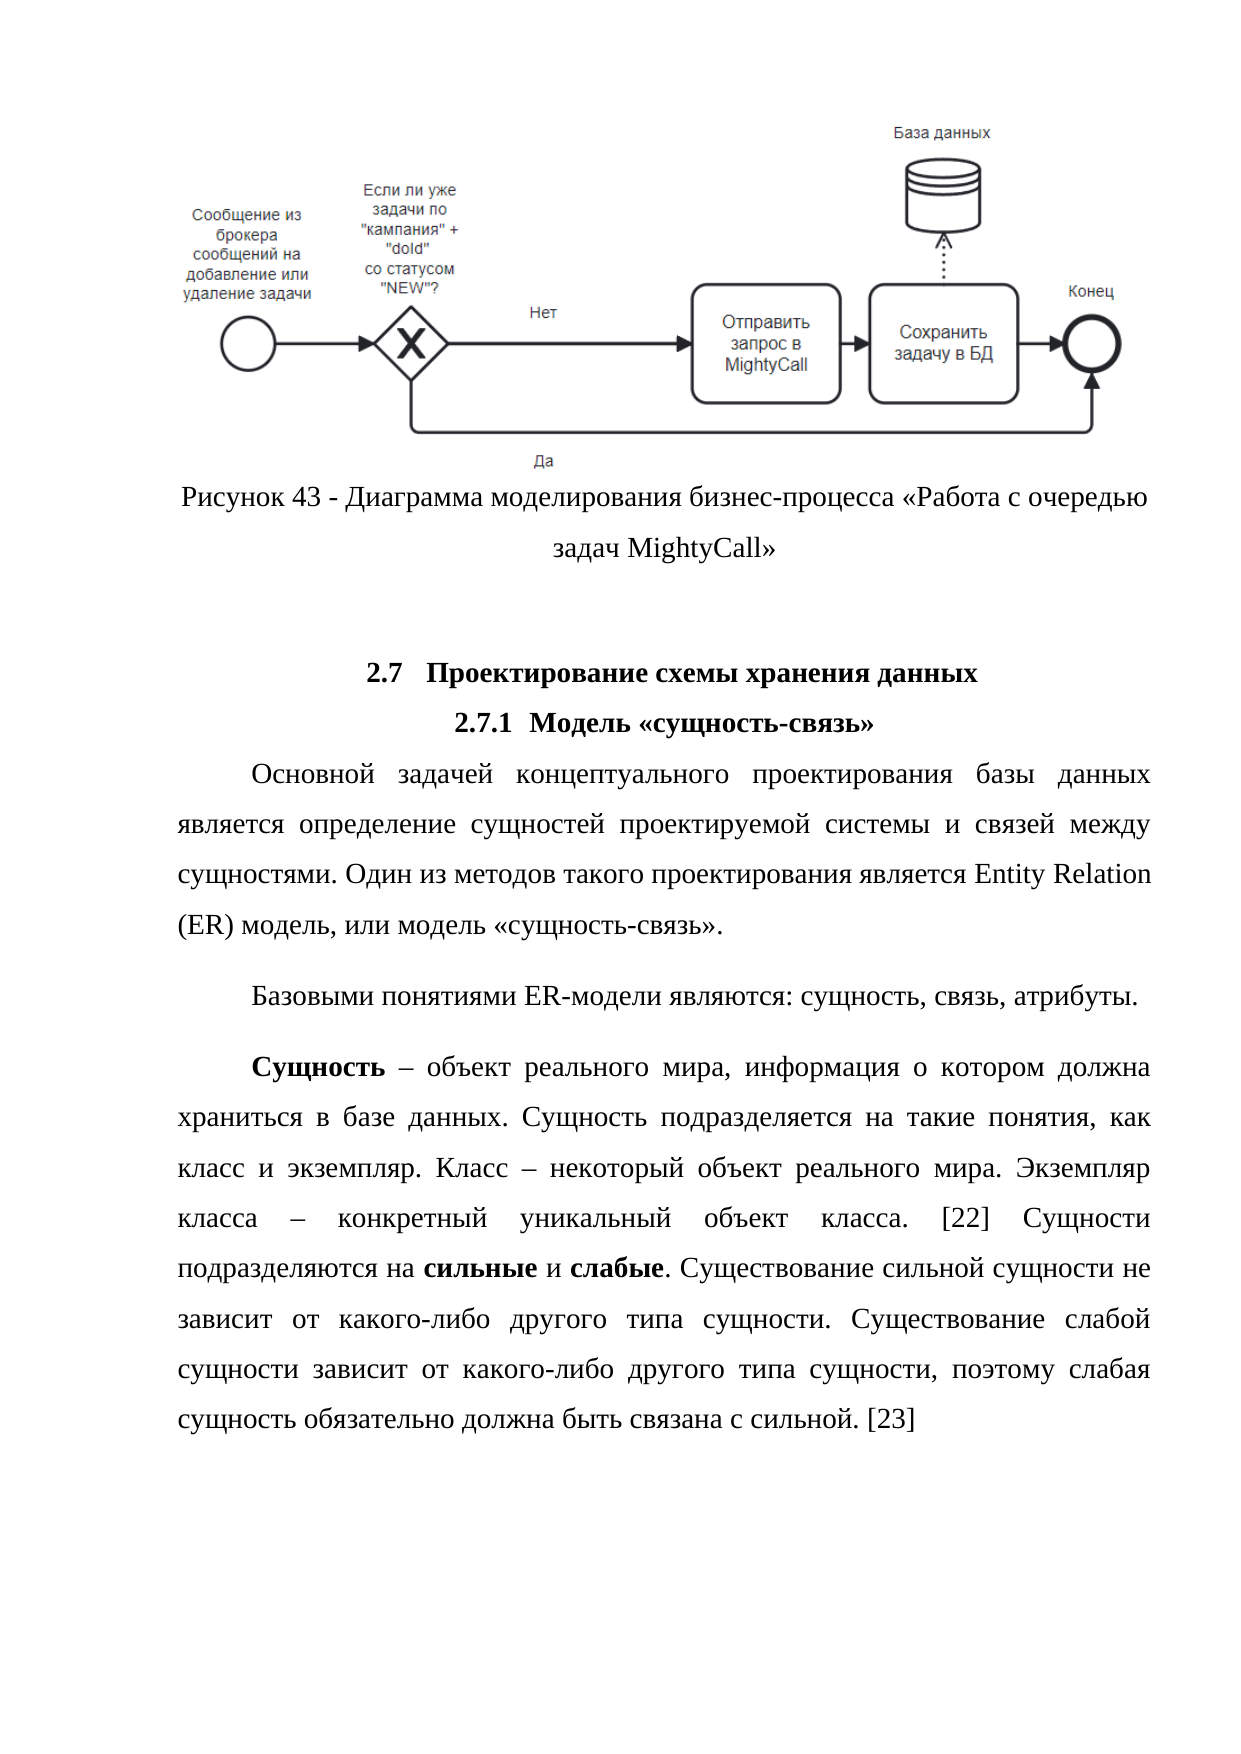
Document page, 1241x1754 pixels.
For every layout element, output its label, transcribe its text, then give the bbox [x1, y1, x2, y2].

subtitle Проектирование схемы хранения данных [192, 655, 1152, 689]
text Рисунок 43 - Диаграмма моделирования бизнес-процесса «Работа с очередью задач MightyCall» [177, 479, 1152, 563]
text Базовыми понятиями ER-модели являются: сущность, связь, атрибуты. [177, 978, 1152, 1012]
picture [177, 118, 1133, 480]
subtitle Модель «сущность-связь» [177, 706, 1152, 739]
text Основной задачей концептуального проектирования базы данных является определение сущностей проектируемой системы и связей между сущностями. Один из методов такого проектирования является Entity Relation (ER) модель, или модель «сущность-связь». [177, 756, 1152, 940]
text Сущность – объект реального мира, информация о котором должна храниться в базе данных. Сущность подразделяется на такие понятия, как класс и экземпляр. Класс – некоторый объект реального мира. Экземпляр класса – конкретный уникальный объект класса. [22] Сущности подразделяются на сильные и слабые. Существование сильной сущности не зависит от какого-либо другого типа сущности. Существование слабой сущности зависит от какого-либо другого типа сущности, поэтому слабая сущность обязательно должна быть связана с сильной. [23] [177, 1049, 1152, 1435]
